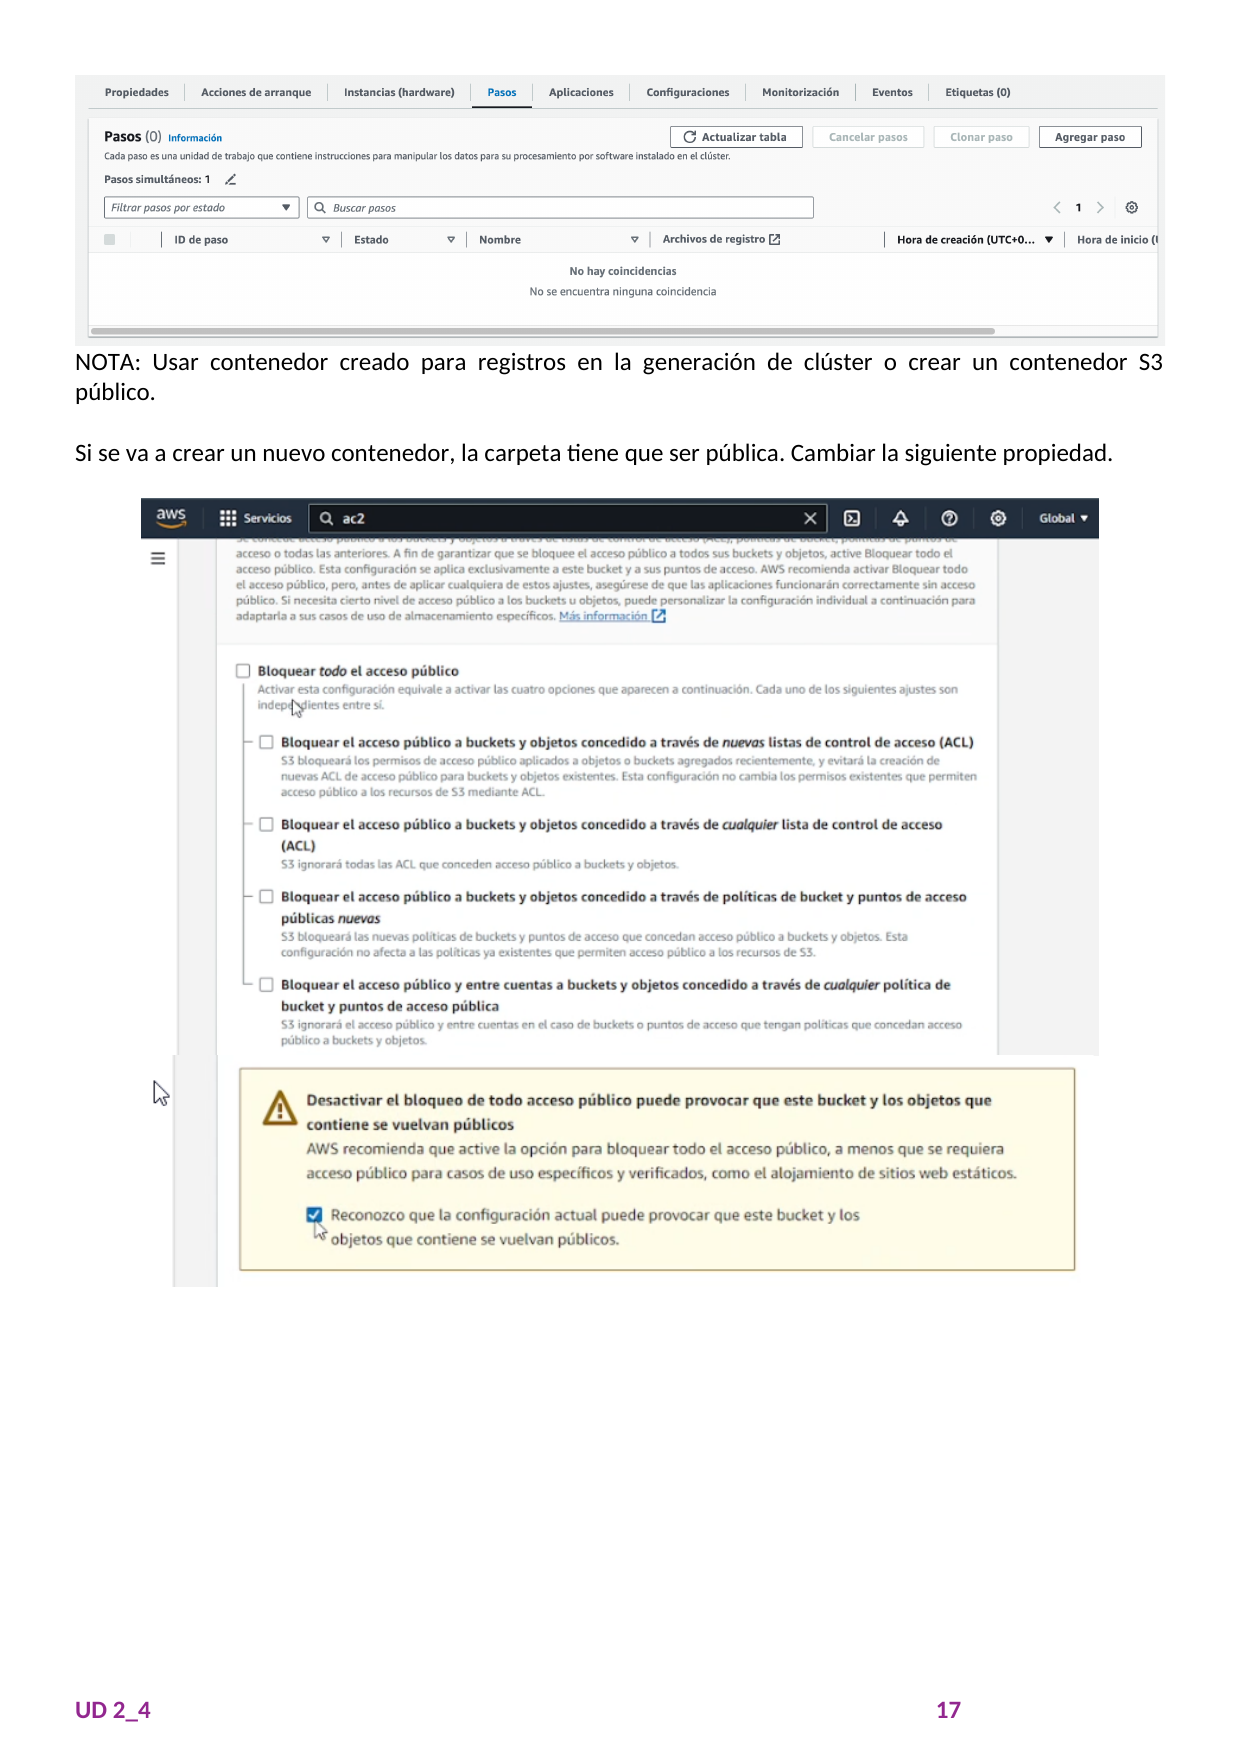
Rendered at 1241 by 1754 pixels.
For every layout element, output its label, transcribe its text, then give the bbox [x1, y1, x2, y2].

text NOTA: Usar contenedor creado para registros en la generación de clúster o crear un contenedor S3 público. [75, 346, 1165, 407]
picture [141, 498, 1099, 1287]
text Si se va a crear un nuevo contenedor, la carpeta tiene que ser pública. Cambiar la siguiente propiedad. [75, 438, 1165, 468]
picture [75, 75, 1166, 346]
